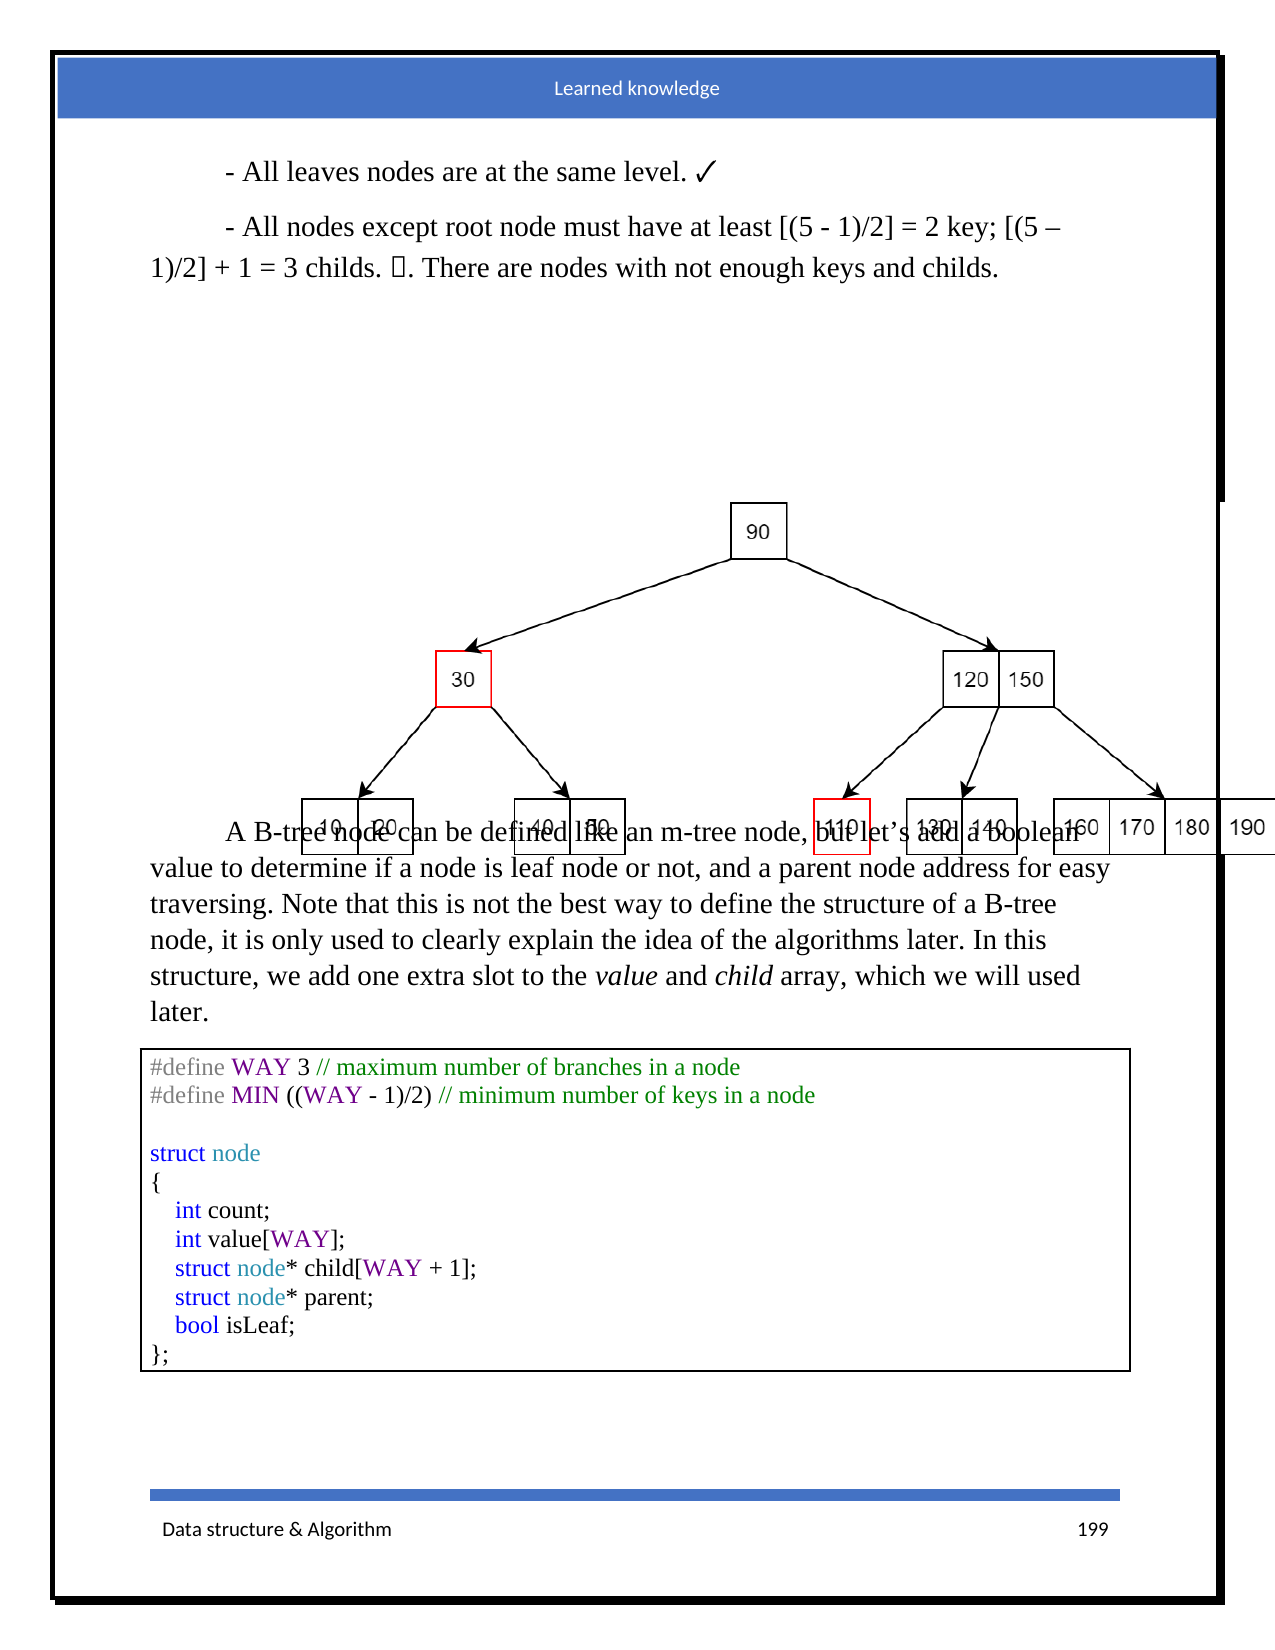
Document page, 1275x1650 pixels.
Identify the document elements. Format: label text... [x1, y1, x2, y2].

text - All leaves nodes are at the same level. 🗸 [150, 150, 1120, 190]
text struct node [150, 1138, 1120, 1167]
text struct node* child[WAY + 1]; [150, 1253, 1120, 1282]
text bool isLeaf; [150, 1310, 1120, 1335]
text struct node* parent; [150, 1282, 1120, 1310]
text #define MIN ((WAY - 1)/2) // minimum number of keys in a node [150, 1080, 1120, 1109]
text int value[WAY]; [150, 1224, 1120, 1253]
text int count; [150, 1195, 1120, 1224]
text A B-tree node can be defined like an m-tree node, but let’s add a boolean value to determine if a node is leaf node or not, and a parent node address for easy traversing. Note that this is not the best way to define the structure of a B-tree node, it is only used to clearly explain the idea of the algorithms later. In this structure, we add one extra slot to the value and child array, which we will used later. [150, 814, 1120, 1028]
text - All nodes except root node must have at least [(5 - 1)/2] = 2 key; [(5 – 1)/2] + 1 = 3 childs. ❌. There are nodes with not enough keys and childs. [150, 209, 1120, 286]
text }; [142, 1335, 1129, 1370]
text #define WAY 3 // maximum number of branches in a node [142, 1050, 1129, 1080]
text { [150, 1167, 1120, 1195]
